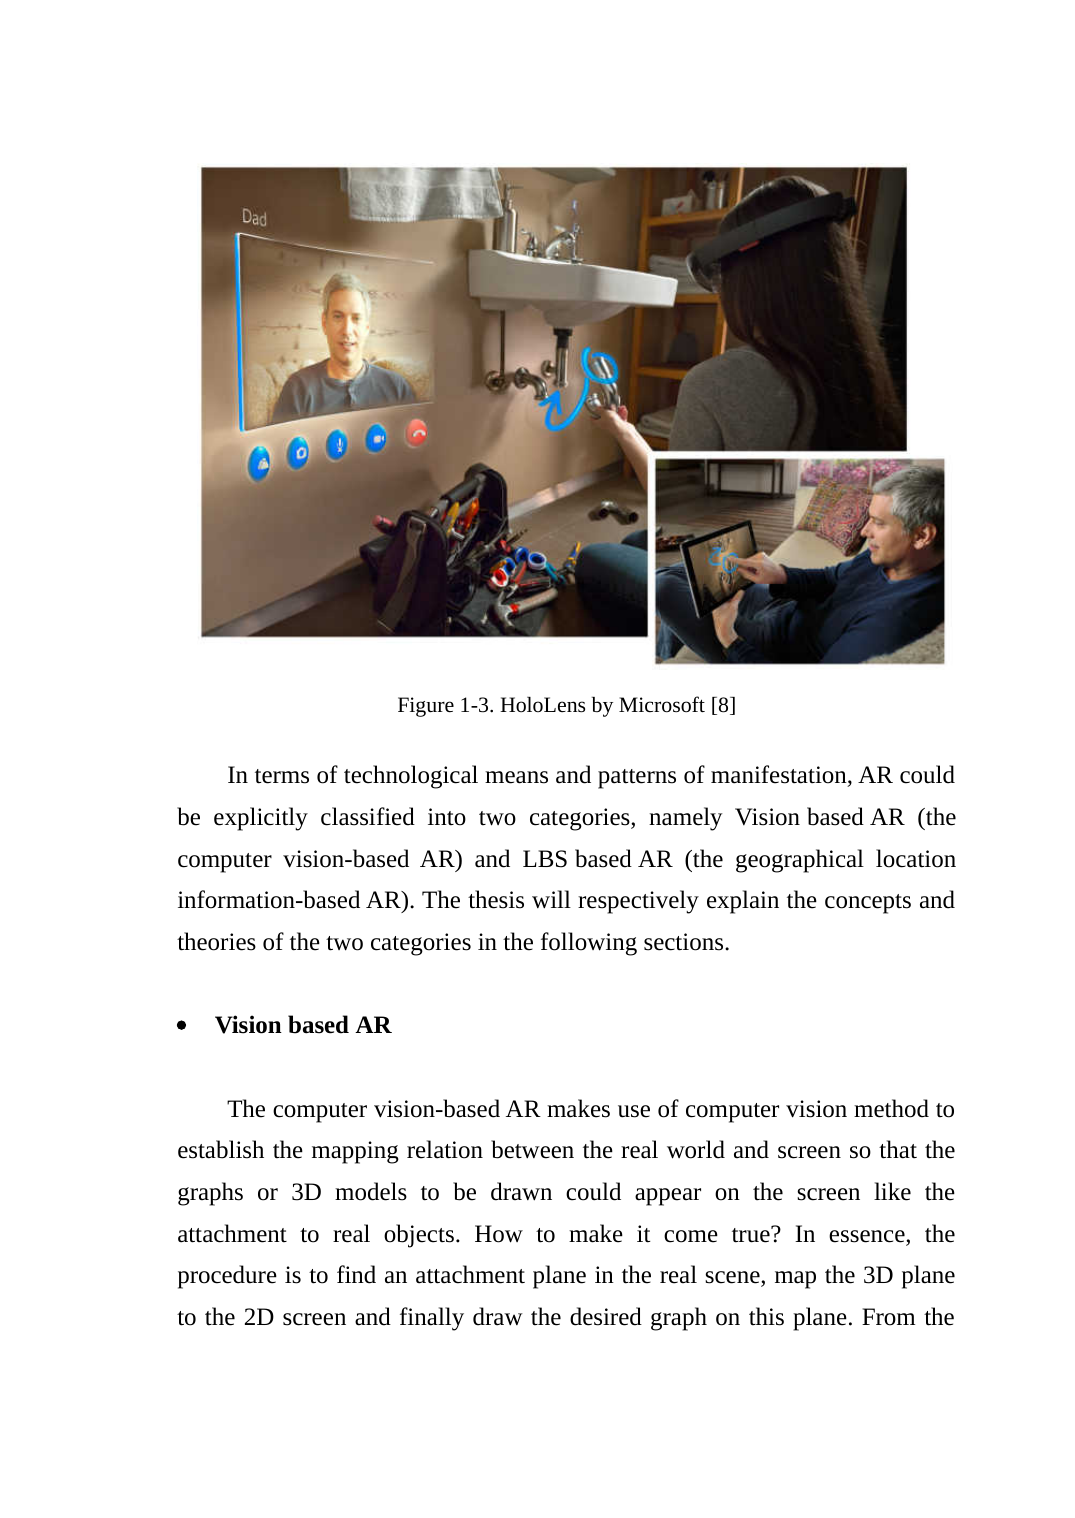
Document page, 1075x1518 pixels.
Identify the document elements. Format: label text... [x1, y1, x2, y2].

text In terms of technological means and patterns of manifestation, AR could be explicitly classified into two categories, namely Vision based AR (the computer vision-based AR) and LBS based AR (the geographical location information-based AR). The thesis will respectively explain the concepts and theories of the two categories in the following sections. [177, 751, 956, 959]
picture [180, 147, 953, 673]
list Vision based AR [177, 1001, 956, 1042]
text Figure 1-3. HoloLens by Microsoft [8] [177, 692, 956, 717]
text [177, 1084, 956, 1334]
